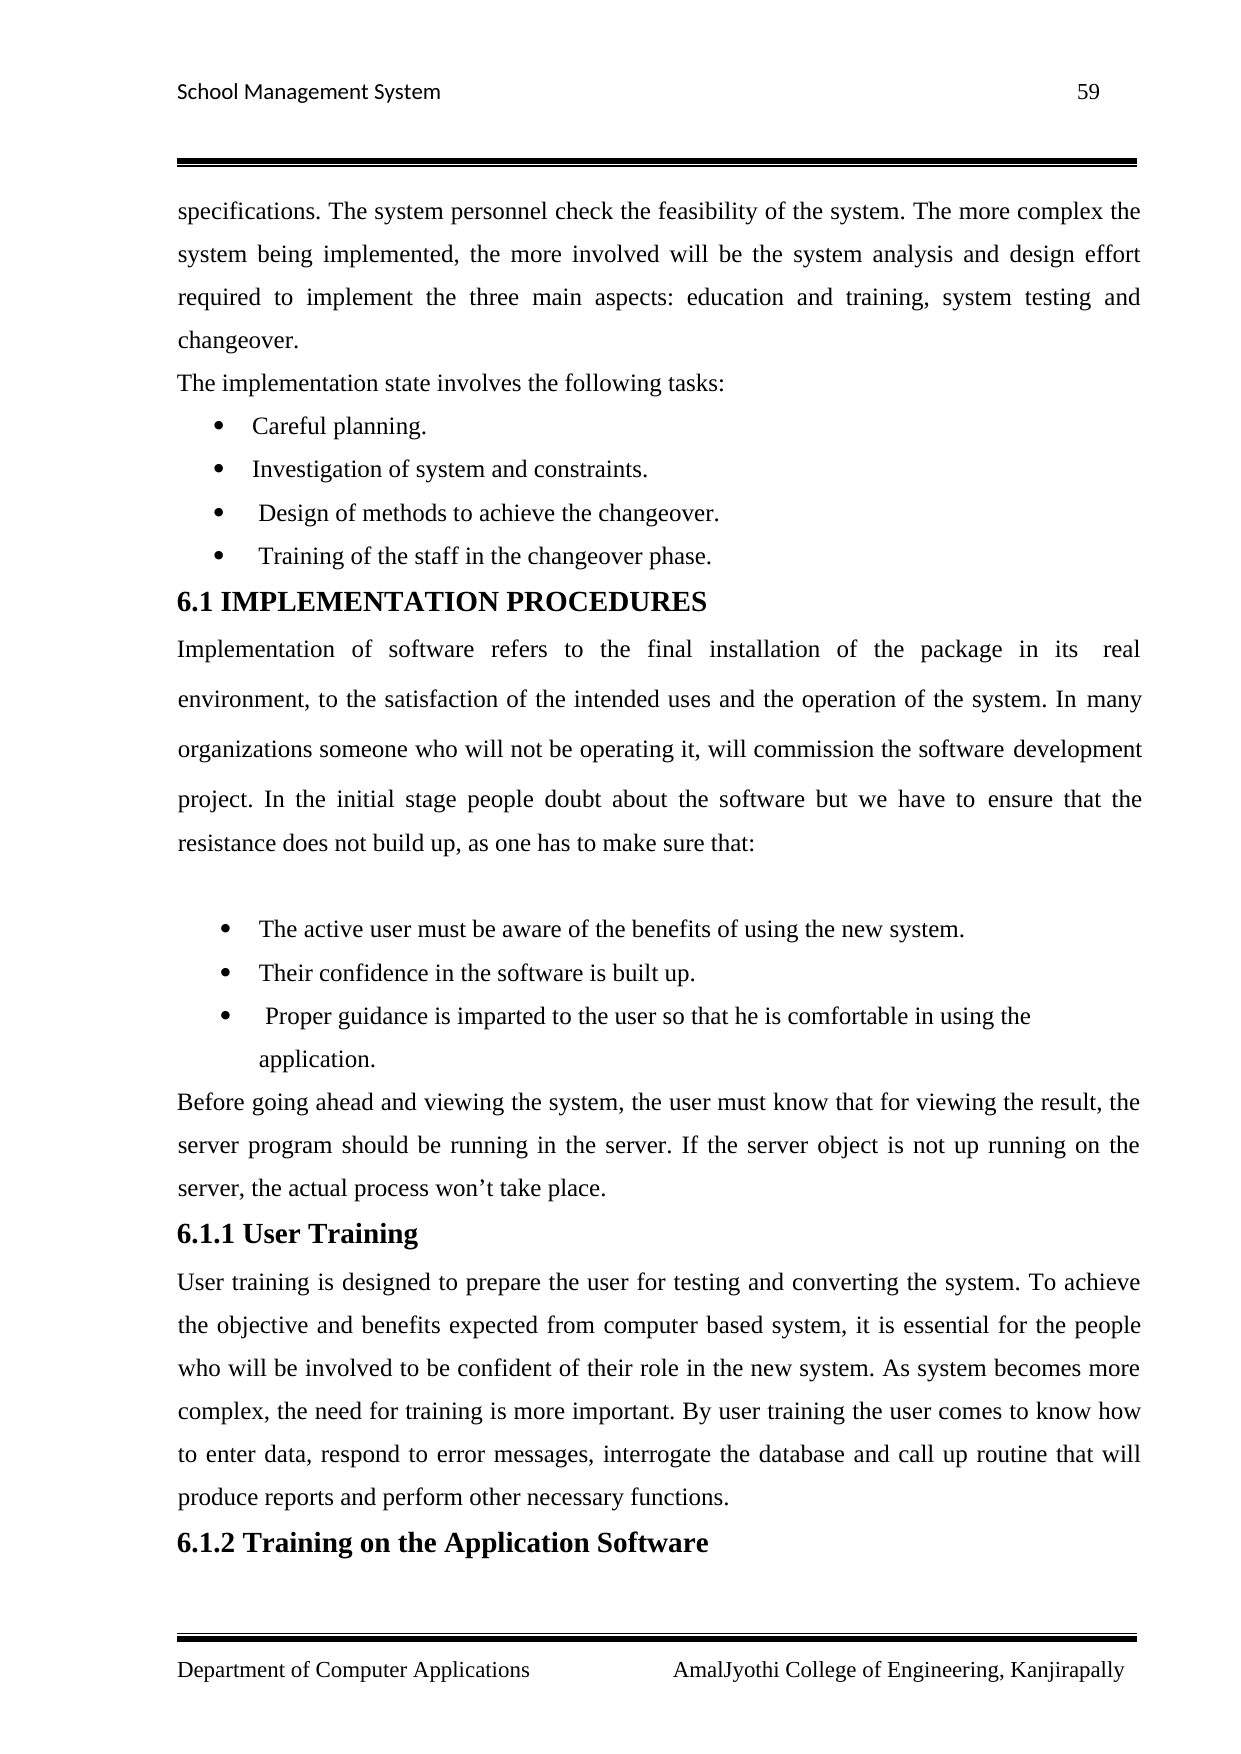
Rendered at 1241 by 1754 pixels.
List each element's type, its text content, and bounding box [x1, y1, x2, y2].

list Their confidence in the software is built up. [221, 958, 1142, 986]
text 6.1.2 Training on the Application Software [177, 1526, 1142, 1559]
text 6.1 IMPLEMENTATION PROCEDURES [177, 584, 1142, 617]
text User training is designed to prepare the user for testing and converting the system. To achieve the objective and benefits expected from computer based system, it is essential for the people who will be involved to be confident of their role in the new system. As system becomes more complex, the need for training is more important. By user training the user comes to know how to enter data, respond to error messages, interrogate the database and call up routine that will produce reports and perform other necessary functions. [177, 1267, 1142, 1511]
list Proper guidance is imparted to the user so that he is comfortable in using the application. [221, 1001, 1142, 1073]
text The implementation state involves the following tasks: [177, 368, 1142, 397]
list Investigation of system and constraints. [214, 454, 1142, 483]
text 6.1.1 User Training [177, 1216, 1142, 1250]
list The active user must be aware of the benefits of using the new system. [221, 914, 1142, 943]
list Training of the staff in the changeover phase. [214, 541, 1142, 569]
list Design of methods to achieve the changeover. [214, 498, 1142, 526]
text Implementation of software refers to the final installation of the package in its real environment, to the satisfaction of the intended uses and the operation of the system. In many organizations someone who will not be operating it, will commission the software development project. In the initial stage people doubt about the software but we have to ensure that the resistance does not build up, as one has to make sure that: [177, 634, 1142, 857]
text Before going ahead and viewing the system, the user must know that for viewing the result, the server program should be running in the server. If the server object is not up running on the server, the actual process won’t take place. [177, 1087, 1142, 1202]
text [177, 196, 1142, 354]
list Careful planning. [214, 411, 1142, 440]
